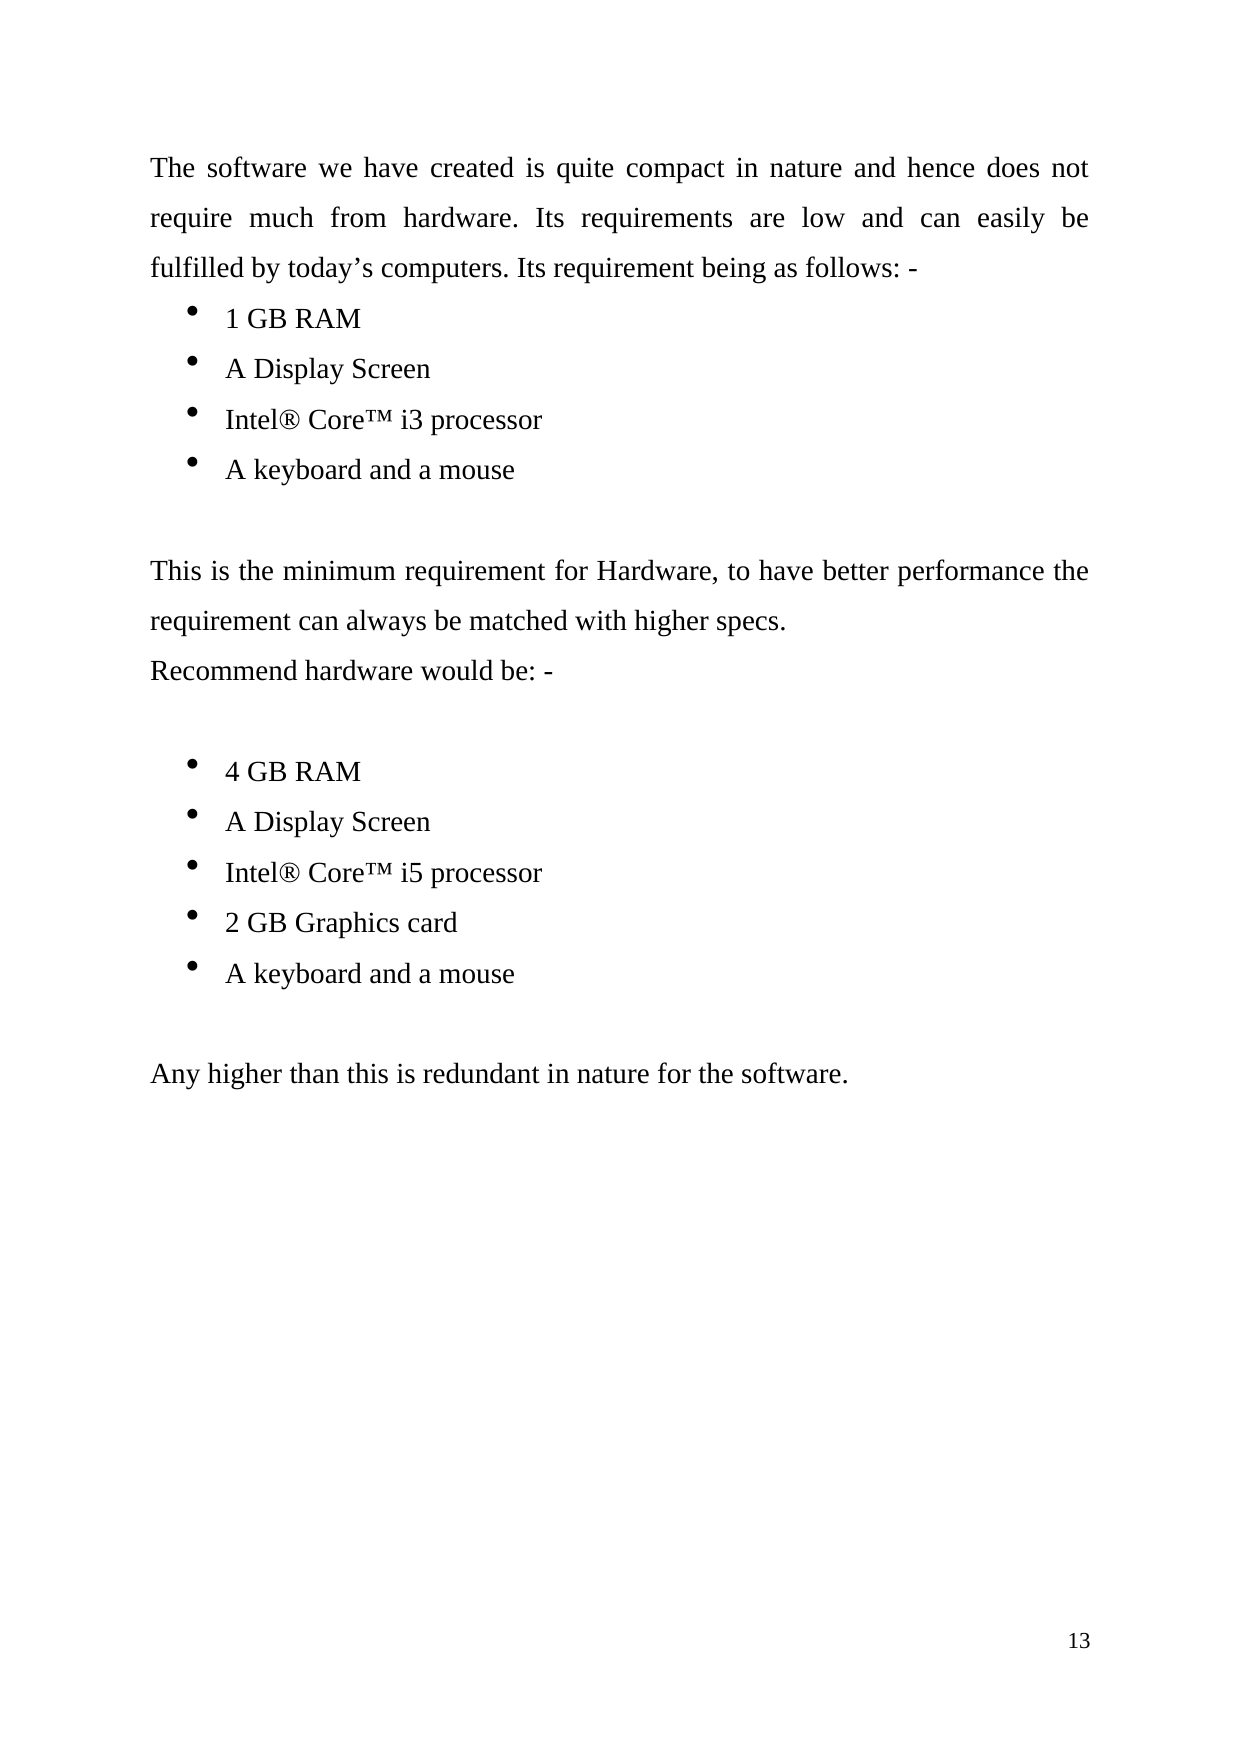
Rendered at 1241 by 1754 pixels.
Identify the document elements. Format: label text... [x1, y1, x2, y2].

text This is the minimum requirement for Hardware, to have better performance the requirement can always be matched with higher specs. [150, 553, 1090, 637]
list A Display Screen [187, 804, 1090, 838]
list Intel® Core™ i3 processor [187, 402, 1090, 435]
list Intel® Core™ i5 processor [187, 855, 1090, 889]
text Recommend hardware would be: - [150, 653, 1090, 687]
list 2 GB Graphics card [187, 905, 1090, 939]
list 1 GB RAM [187, 301, 1090, 334]
text The software we have created is quite compact in nature and hence does not require much from hardware. Its requirements are low and can easily be fulfilled by today’s computers. Its requirement being as follows: - [150, 150, 1090, 284]
list A Display Screen [187, 351, 1090, 385]
list A keyboard and a mouse [187, 956, 1090, 989]
text Any higher than this is redundant in nature for the software. [150, 1057, 1090, 1090]
list 4 GB RAM [187, 754, 1090, 788]
list A keyboard and a mouse [187, 452, 1090, 486]
